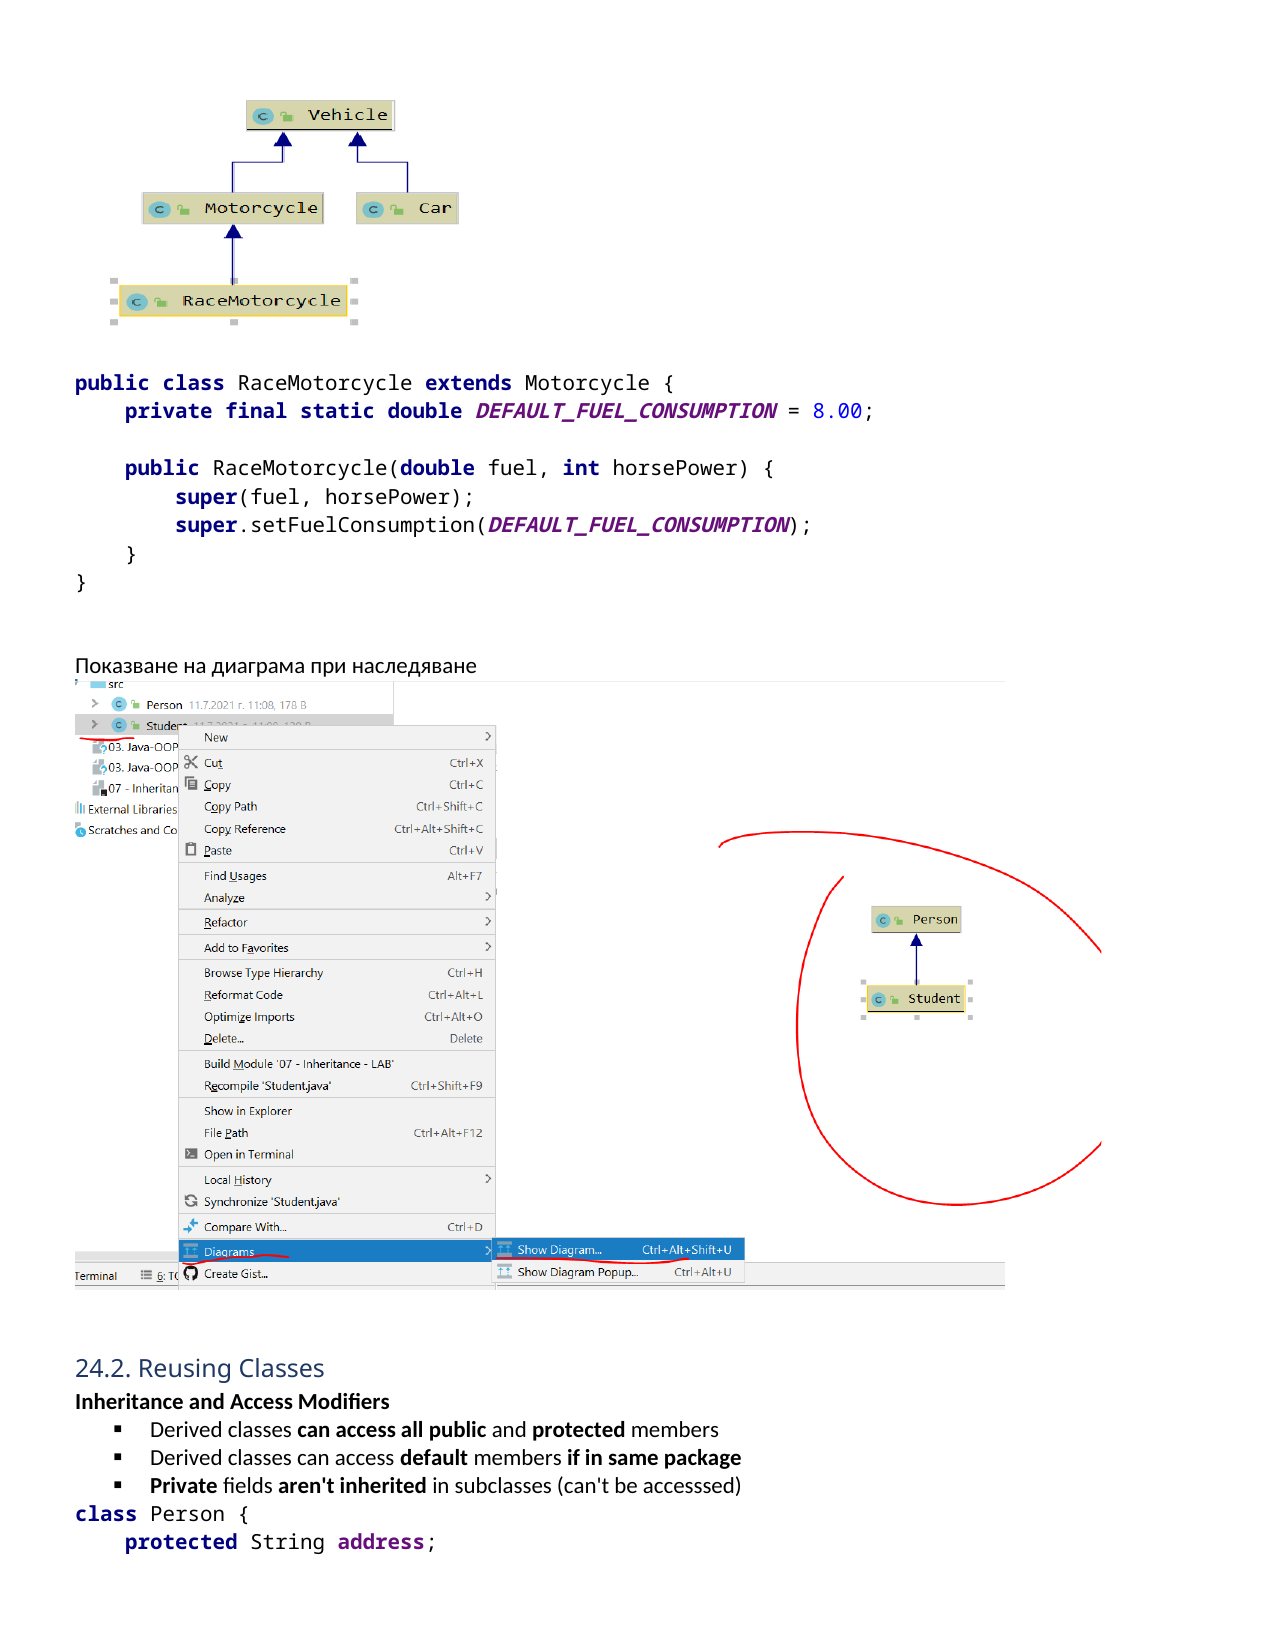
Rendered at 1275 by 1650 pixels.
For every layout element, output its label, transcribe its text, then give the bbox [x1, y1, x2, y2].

list Derived classes can access default members if in same package [112, 1443, 1200, 1471]
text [75, 1499, 1200, 1556]
list Derived classes can access all public and protected members [112, 1415, 1200, 1443]
picture [75, 679, 1102, 1290]
subtitle 24.2. Reusing Classes [75, 1350, 1200, 1384]
text Inheritance and Access Modifiers [75, 1387, 1200, 1415]
text public class RaceMotorcycle extends Motorcycle { private final static double DEFAULT_FUEL_CONSUMPTION = 8.00; public RaceMotorcycle(double fuel, int horsePower) { super(fuel, horsePower); super.setFuelConsumption(DEFAULT_FUEL_CONSUMPTION); } } [75, 368, 1200, 596]
picture [75, 75, 486, 340]
list Private fields aren't inherited in subclasses (can't be accesssed) [112, 1471, 1200, 1499]
